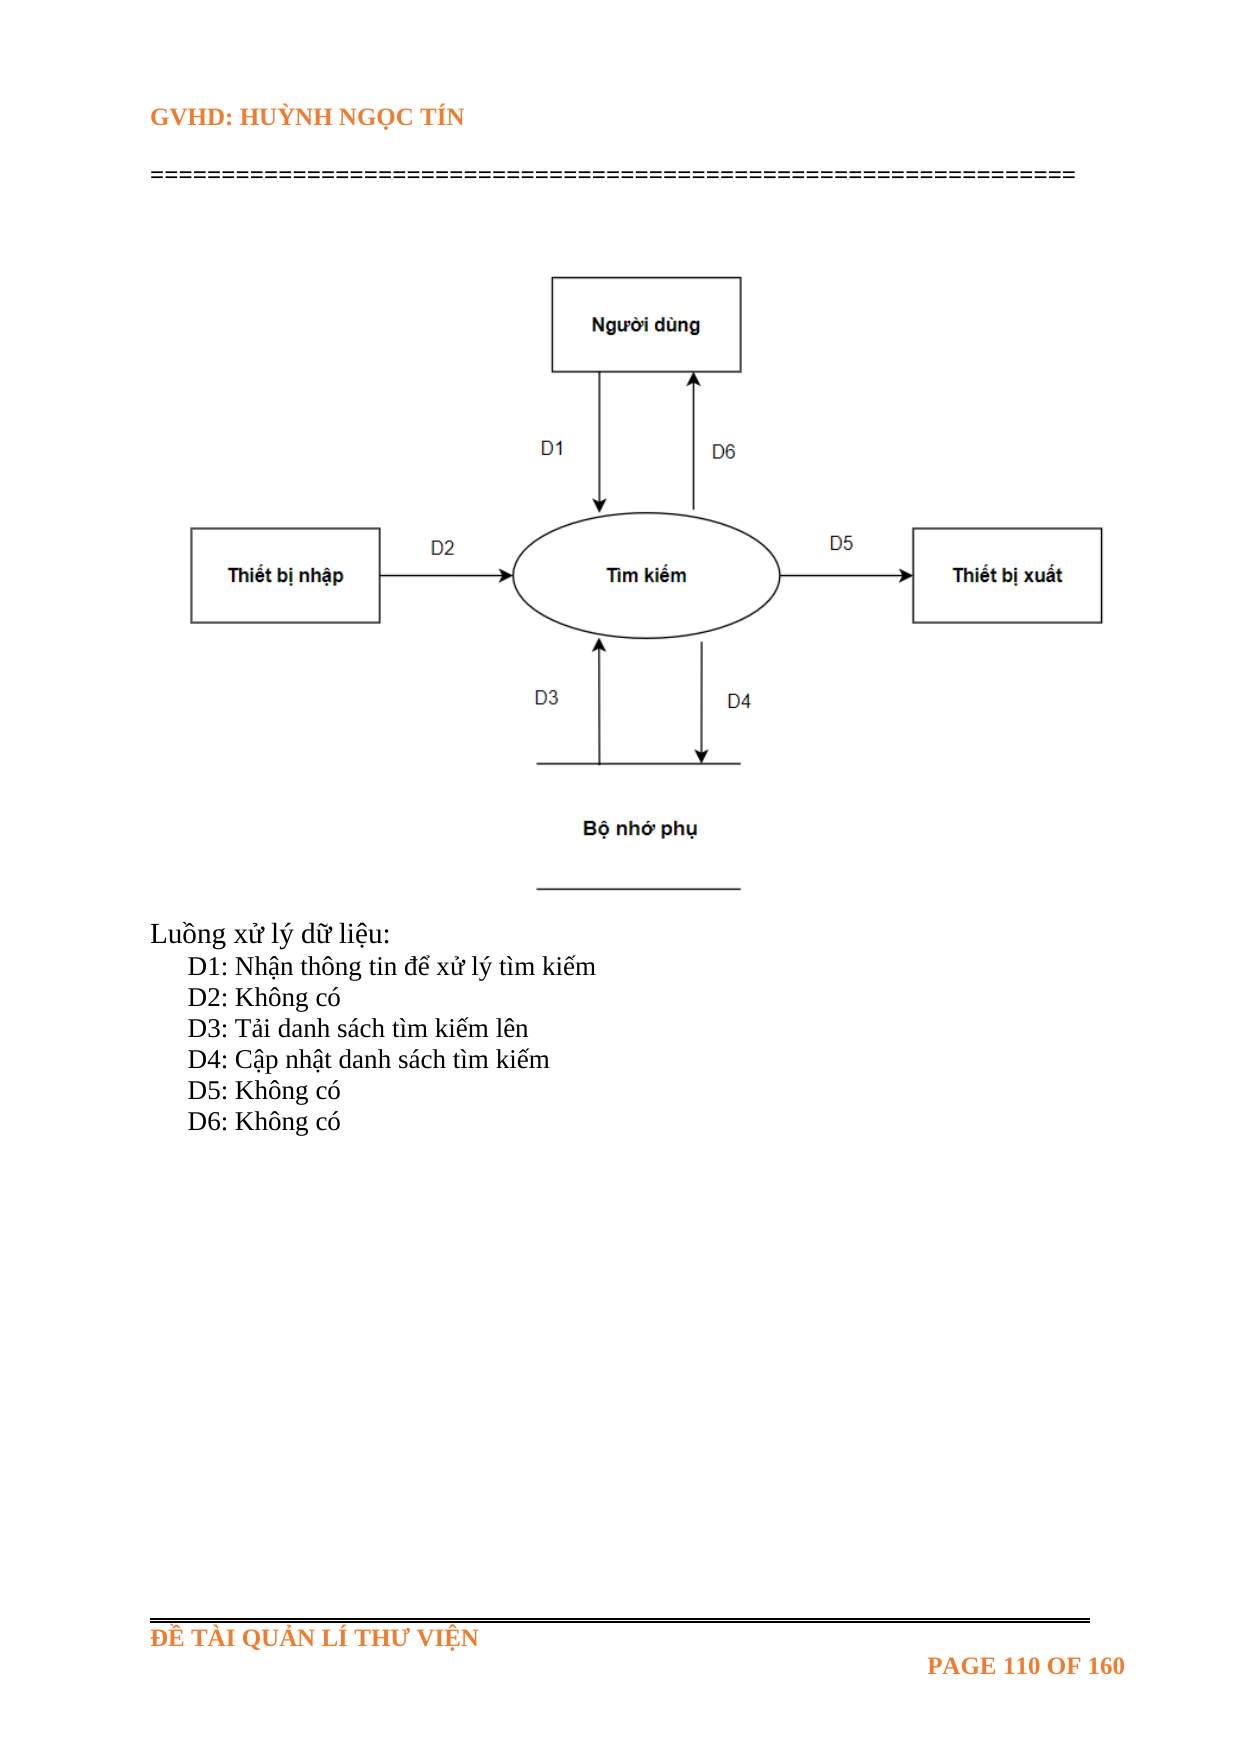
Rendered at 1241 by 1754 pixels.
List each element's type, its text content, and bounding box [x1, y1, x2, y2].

text D1: Nhận thông tin để xử lý tìm kiếm D2: Không có D3: Tải danh sách tìm kiếm lên D4: Cập nhật danh sách tìm kiếm D5: Không có D6: Không có [187, 949, 1090, 1136]
picture [150, 246, 1125, 916]
text Luồng xử lý dữ liệu: [150, 916, 1090, 949]
